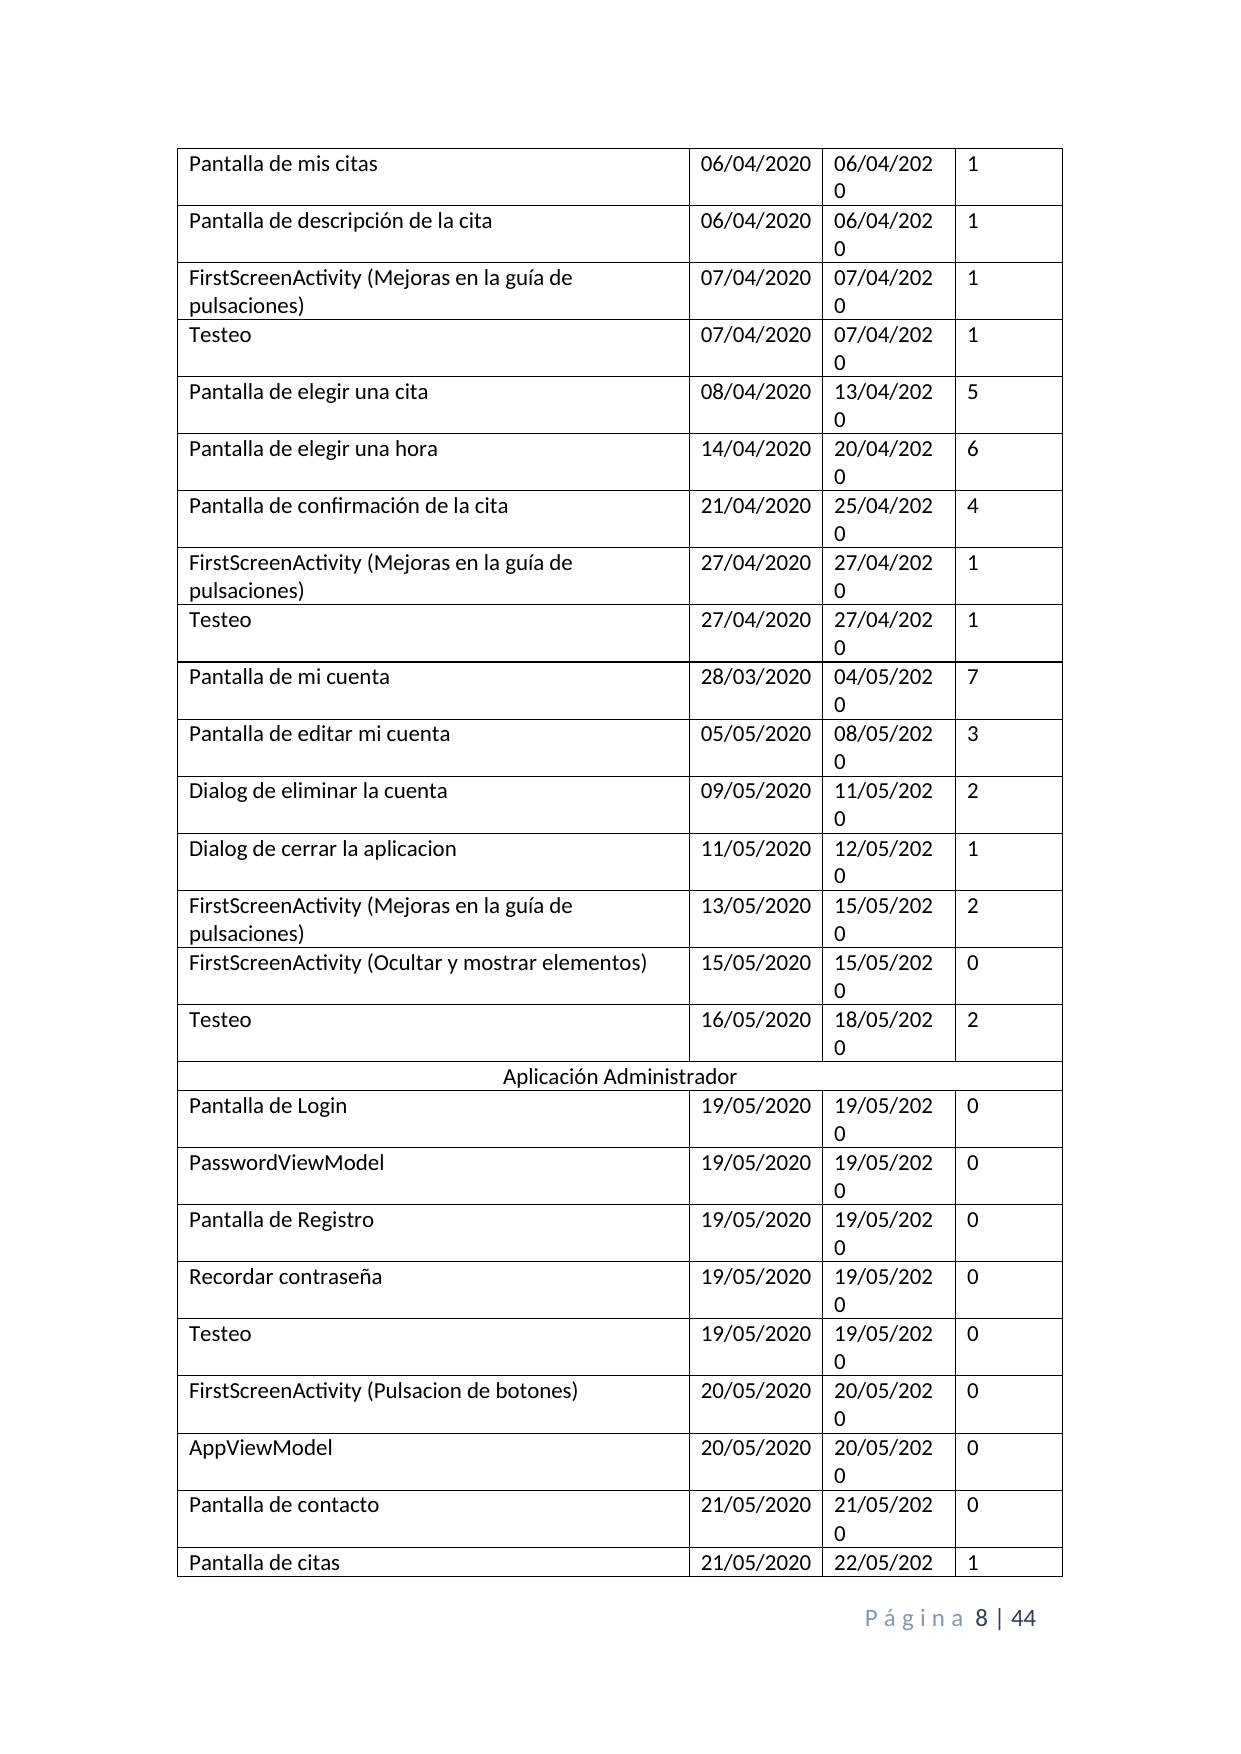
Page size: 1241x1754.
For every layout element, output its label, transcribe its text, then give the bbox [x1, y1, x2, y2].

table_cell 1 [956, 834, 1062, 890]
table_cell 15/05/2020 [823, 891, 955, 947]
table_cell FirstScreenActivity (Mejoras en la guía de pulsaciones) [178, 548, 689, 604]
table_cell 07/04/2020 [823, 320, 955, 376]
table_cell FirstScreenActivity (Pulsacion de botones) [178, 1376, 689, 1432]
table_cell 11/05/2020 [690, 834, 822, 890]
table_cell 21/05/2020 [690, 1491, 822, 1547]
table_cell 0 [956, 1491, 1062, 1547]
table_cell Pantalla de contacto [178, 1491, 689, 1547]
table_cell 5 [956, 377, 1062, 433]
table_cell 19/05/2020 [690, 1319, 822, 1375]
table_cell 0 [956, 1205, 1062, 1261]
table_cell Testeo [178, 1005, 689, 1061]
table_cell 21/05/2020 [690, 1548, 822, 1576]
table_cell 19/05/2020 [690, 1205, 822, 1261]
table_cell Pantalla de elegir una hora [178, 434, 689, 490]
table_cell 1 [956, 206, 1062, 262]
table_cell 6 [956, 434, 1062, 490]
table_cell 20/04/2020 [823, 434, 955, 490]
table_cell 15/05/2020 [690, 948, 822, 1004]
table_cell 2 [956, 777, 1062, 833]
table_cell Pantalla de elegir una cita [178, 377, 689, 433]
table_cell AppViewModel [178, 1434, 689, 1489]
table_cell 16/05/2020 [690, 1005, 822, 1061]
table_cell 25/04/2020 [823, 491, 955, 547]
table_cell Pantalla de Login [178, 1091, 689, 1147]
table_cell Pantalla de citas [178, 1548, 689, 1576]
table_cell 15/05/2020 [823, 948, 955, 1004]
table_cell 0 [956, 948, 1062, 1004]
table_cell 06/04/2020 [690, 206, 822, 262]
table_cell 22/05/2020 [823, 1548, 955, 1576]
table_cell 1 [956, 263, 1062, 319]
table_cell 20/05/2020 [823, 1434, 955, 1489]
table_cell Pantalla de mis citas [178, 149, 689, 205]
table_cell 07/04/2020 [690, 263, 822, 319]
table_cell 2 [956, 891, 1062, 947]
table_cell 09/05/2020 [690, 777, 822, 833]
table_cell 08/05/2020 [823, 720, 955, 776]
table_cell 20/05/2020 [823, 1376, 955, 1432]
table_cell Aplicación Administrador [178, 1062, 1062, 1090]
table_cell Pantalla de editar mi cuenta [178, 720, 689, 776]
table_cell 12/05/2020 [823, 834, 955, 890]
table_cell 19/05/2020 [823, 1319, 955, 1375]
table_cell Pantalla de descripción de la cita [178, 206, 689, 262]
table_cell Pantalla de Registro [178, 1205, 689, 1261]
table_cell 13/04/2020 [823, 377, 955, 433]
table_cell 06/04/2020 [690, 149, 822, 205]
table_cell 1 [956, 605, 1062, 661]
table_cell Dialog de eliminar la cuenta [178, 777, 689, 833]
table_cell 7 [956, 663, 1062, 718]
table_cell 19/05/2020 [690, 1091, 822, 1147]
table_cell Dialog de cerrar la aplicacion [178, 834, 689, 890]
table_cell 19/05/2020 [823, 1148, 955, 1204]
table_cell 19/05/2020 [690, 1148, 822, 1204]
table_cell 18/05/2020 [823, 1005, 955, 1061]
table_cell 06/04/2020 [823, 206, 955, 262]
table_cell 14/04/2020 [690, 434, 822, 490]
table_cell Pantalla de mi cuenta [178, 663, 689, 718]
table_cell 06/04/2020 [823, 149, 955, 205]
table_cell 08/04/2020 [690, 377, 822, 433]
table_cell 4 [956, 491, 1062, 547]
table_cell 20/05/2020 [690, 1376, 822, 1432]
table_cell 1 [956, 149, 1062, 205]
table_cell 27/04/2020 [690, 548, 822, 604]
table_cell Recordar contraseña [178, 1262, 689, 1318]
table_cell 21/04/2020 [690, 491, 822, 547]
table_cell 1 [956, 1548, 1062, 1576]
table_cell FirstScreenActivity (Mejoras en la guía de pulsaciones) [178, 891, 689, 947]
table_cell 0 [956, 1376, 1062, 1432]
table_cell FirstScreenActivity (Ocultar y mostrar elementos) [178, 948, 689, 1004]
table_cell 19/05/2020 [823, 1091, 955, 1147]
table_cell 07/04/2020 [690, 320, 822, 376]
table_cell 1 [956, 320, 1062, 376]
table_cell 19/05/2020 [823, 1262, 955, 1318]
table_cell 27/04/2020 [690, 605, 822, 661]
table_cell 13/05/2020 [690, 891, 822, 947]
table_cell 27/04/2020 [823, 548, 955, 604]
table_cell 19/05/2020 [690, 1262, 822, 1318]
table_cell 0 [956, 1091, 1062, 1147]
table_cell FirstScreenActivity (Mejoras en la guía de pulsaciones) [178, 263, 689, 319]
table_cell 27/04/2020 [823, 605, 955, 661]
table_cell 21/05/2020 [823, 1491, 955, 1547]
table_cell 0 [956, 1434, 1062, 1489]
table_cell 19/05/2020 [823, 1205, 955, 1261]
table_cell Testeo [178, 320, 689, 376]
table_cell Pantalla de confirmación de la cita [178, 491, 689, 547]
table_cell PasswordViewModel [178, 1148, 689, 1204]
table_cell 11/05/2020 [823, 777, 955, 833]
table_cell 3 [956, 720, 1062, 776]
table_cell 07/04/2020 [823, 263, 955, 319]
table_cell 28/03/2020 [690, 663, 822, 718]
table_cell 1 [956, 548, 1062, 604]
table_cell Testeo [178, 1319, 689, 1375]
table_cell 2 [956, 1005, 1062, 1061]
table_cell 05/05/2020 [690, 720, 822, 776]
table_cell 04/05/2020 [823, 663, 955, 718]
table_cell 0 [956, 1262, 1062, 1318]
table_cell 20/05/2020 [690, 1434, 822, 1489]
table_cell 0 [956, 1319, 1062, 1375]
table_cell 0 [956, 1148, 1062, 1204]
table_cell Testeo [178, 605, 689, 661]
